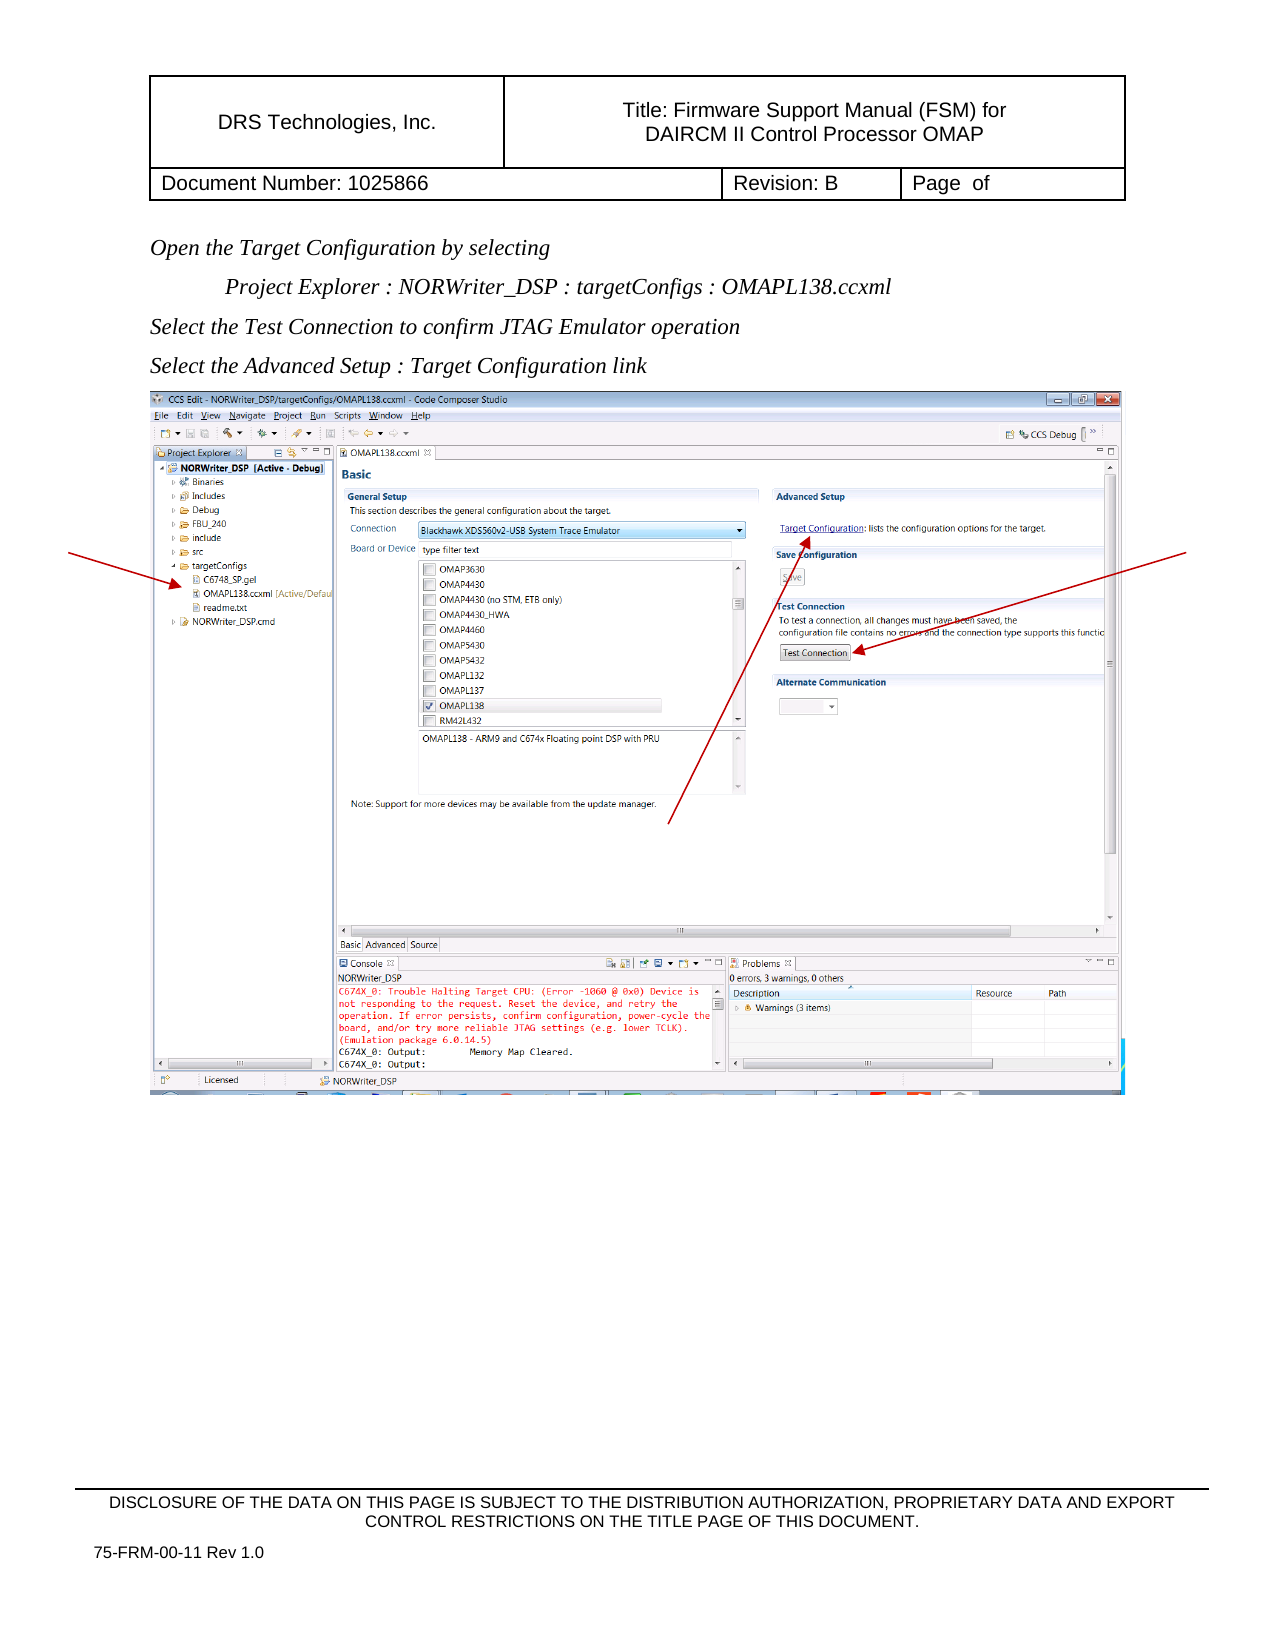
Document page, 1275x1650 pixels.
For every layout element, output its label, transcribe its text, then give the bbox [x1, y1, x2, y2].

text Open the Target Configuration by selecting [150, 233, 1125, 260]
text Project Explorer : NORWriter_DSP : targetConfigs : OMAPL138.ccxml [150, 273, 1125, 300]
picture [150, 391, 1125, 1095]
text Select the Advanced Setup : Target Configuration link [150, 352, 1125, 379]
text Select the Test Connection to confirm JTAG Emulator operation [150, 312, 1125, 339]
